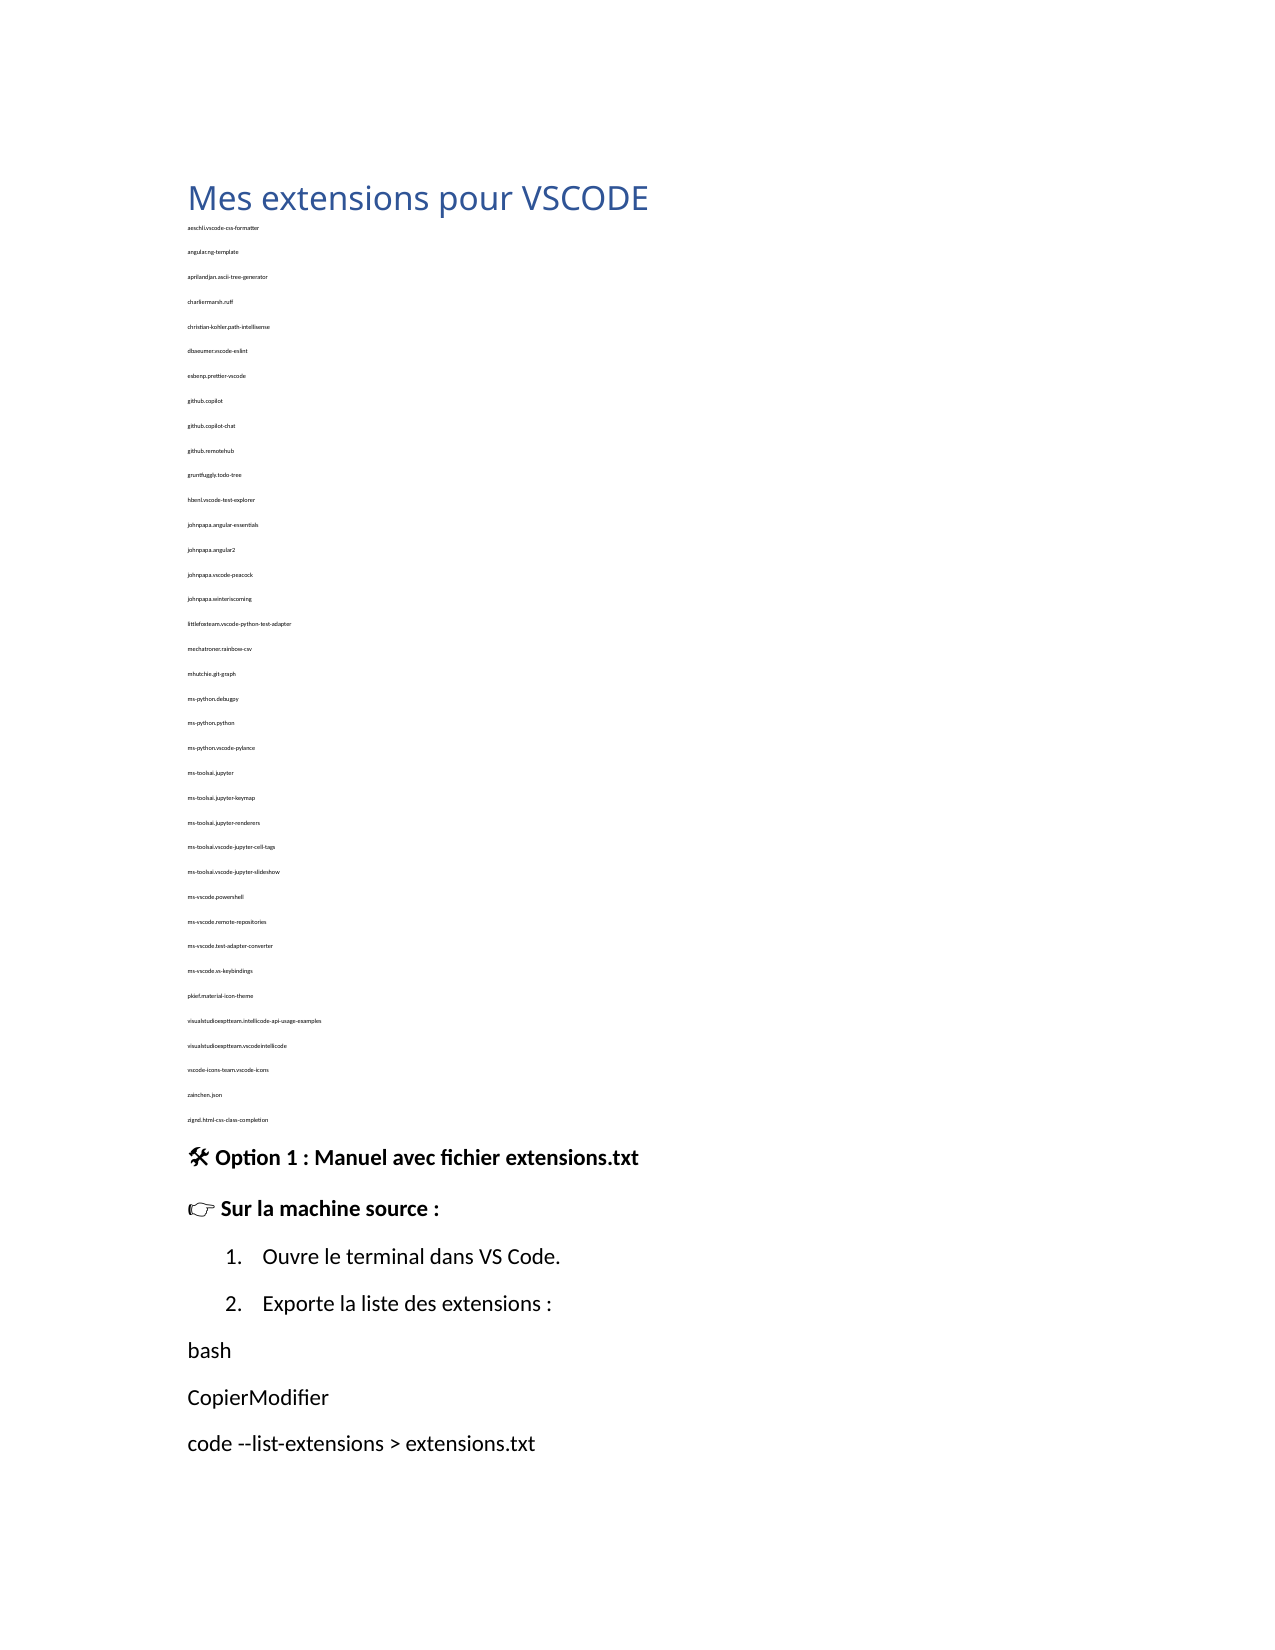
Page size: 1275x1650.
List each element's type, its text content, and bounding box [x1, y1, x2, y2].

subtitle Mes extensions pour VSCODE [187, 175, 1087, 220]
text 🛠️ Option 1 : Manuel avec fichier extensions.txt [187, 1141, 1087, 1172]
text CopierModifier [187, 1383, 1087, 1411]
text code --list-extensions > extensions.txt [187, 1429, 1087, 1458]
list Exporte la liste des extensions : [225, 1289, 1087, 1317]
list Ouvre le terminal dans VS Code. [225, 1242, 1087, 1270]
text bash [187, 1336, 1087, 1364]
text 👉 Sur la machine source : [187, 1192, 1087, 1223]
